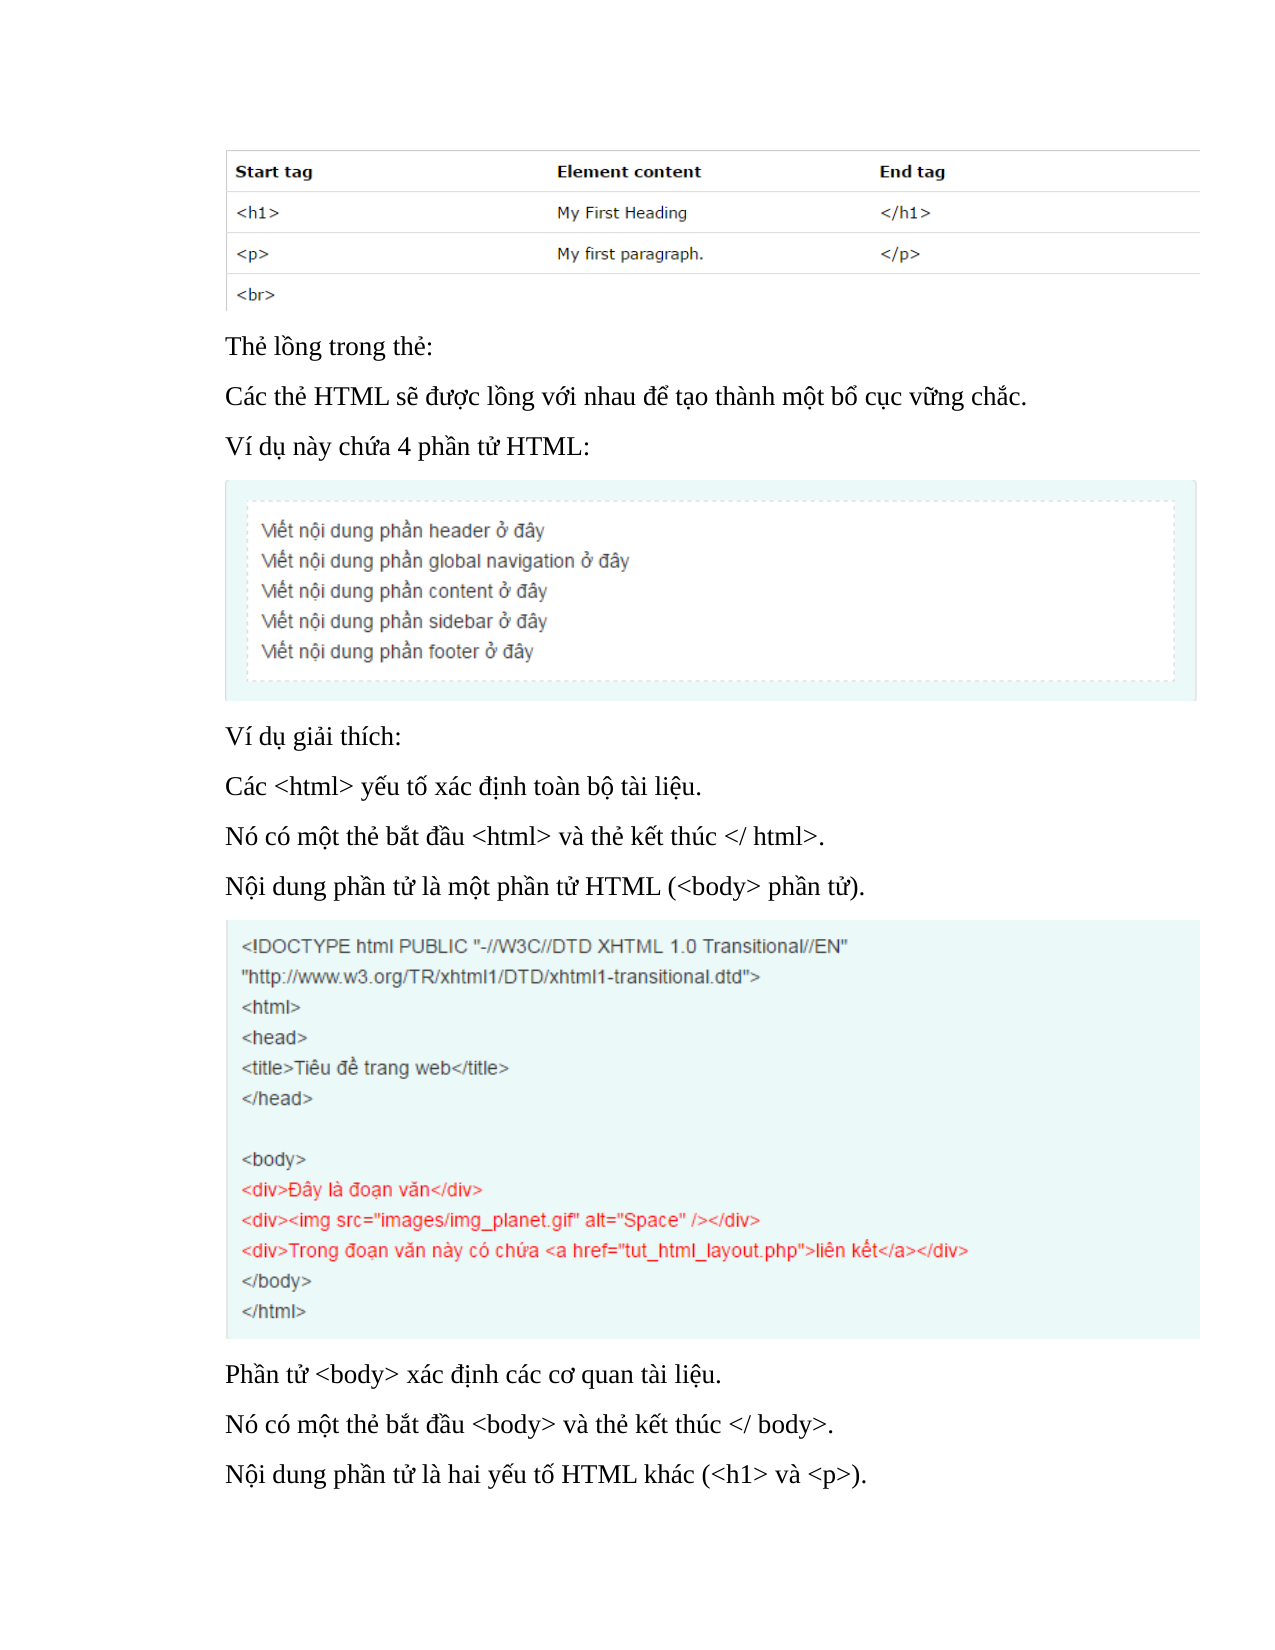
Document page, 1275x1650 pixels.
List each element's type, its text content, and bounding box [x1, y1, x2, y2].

text Thẻ lồng trong thẻ: [150, 329, 1125, 361]
text Nội dung phần tử là một phần tử HTML (<body> phần tử). [150, 871, 1125, 902]
text Các <html> yếu tố xác định toàn bộ tài liệu. [150, 770, 1125, 801]
text Nó có một thẻ bắt đầu <body> và thẻ kết thúc </ body>. [150, 1408, 1125, 1439]
picture [225, 480, 1200, 701]
picture [225, 150, 1200, 311]
text Ví dụ này chứa 4 phần tử HTML: [150, 430, 1125, 461]
text Ví dụ giải thích: [150, 720, 1125, 751]
text Nó có một thẻ bắt đầu <html> và thẻ kết thúc </ html>. [150, 820, 1125, 851]
text Các thẻ HTML sẽ được lồng với nhau để tạo thành một bổ cục vững chắc. [150, 380, 1125, 411]
text Nội dung phần tử là hai yếu tố HTML khác (<h1> và <p>). [150, 1458, 1125, 1489]
picture [225, 920, 1200, 1339]
text Phần tử <body> xác định các cơ quan tài liệu. [150, 1358, 1125, 1389]
